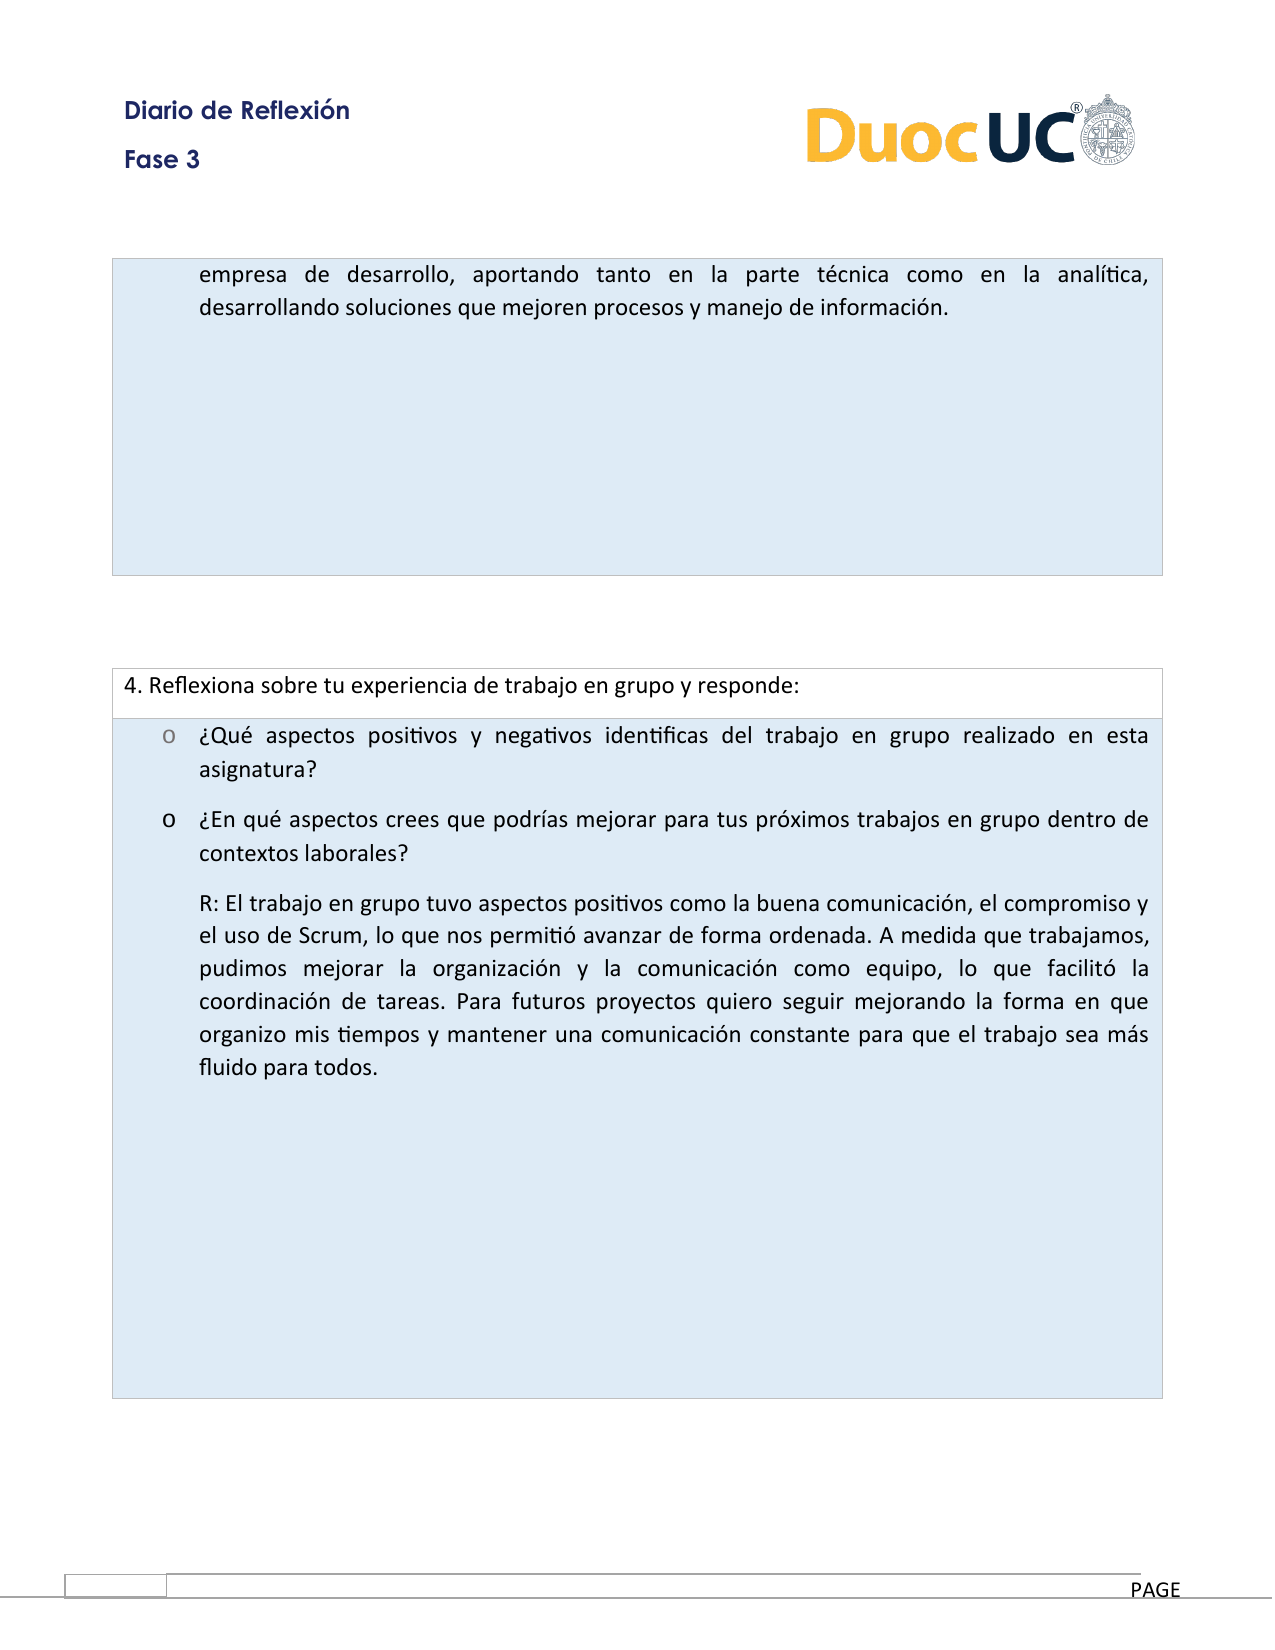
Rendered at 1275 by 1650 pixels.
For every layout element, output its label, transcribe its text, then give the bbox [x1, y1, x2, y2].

picture [807, 94, 1135, 165]
table_cell ¿Qué aspectos positivos y negativos identificas del trabajo en grupo realizado en esta asignatura? ¿En qué aspectos crees que podrías mejorar para tus próximos trabajos en grupo dentro de contextos laborales? R: El trabajo en grupo tuvo aspectos positivos como la buena comunicación, el compromiso y el uso de Scrum, lo que nos permitió avanzar de forma ordenada. A medida que trabajamos, pudimos mejorar la organización y la comunicación como equipo, lo que facilitó la coordinación de tareas. Para futuros proyectos quiero seguir mejorando la forma en que organizo mis tiempos y mantener una comunicación constante para que el trabajo sea más fluido para todos. [113, 719, 1162, 1398]
table_header 4. Reflexiona sobre tu experiencia de trabajo en grupo y responde: [113, 669, 1162, 718]
